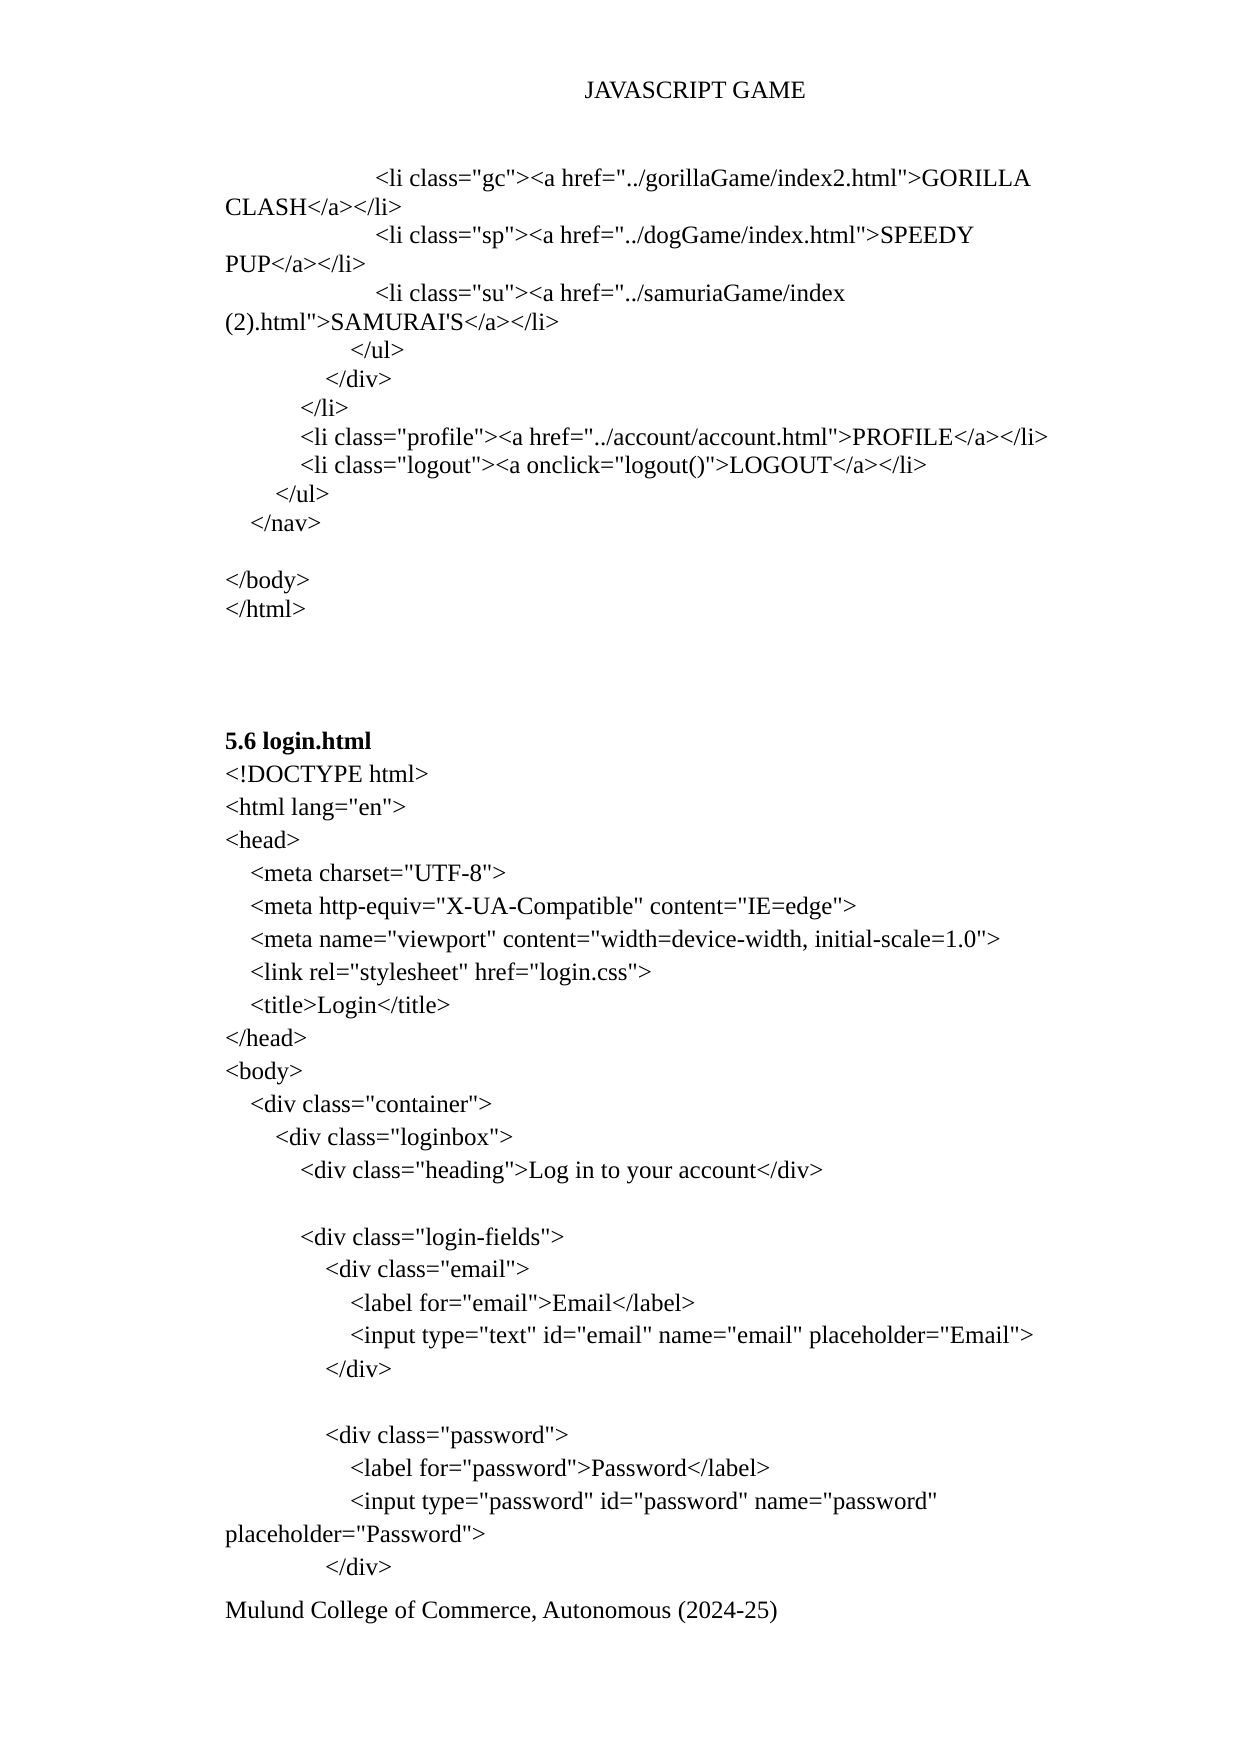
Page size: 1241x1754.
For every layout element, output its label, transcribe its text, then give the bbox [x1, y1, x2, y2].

text <!DOCTYPE html> [225, 759, 1090, 788]
text </nav> [225, 508, 1090, 537]
text <head> [225, 825, 1090, 854]
text <li class="gc"><a href="../gorillaGame/index2.html">GORILLA CLASH</a></li> [225, 163, 1090, 221]
text <meta name="viewport" content="width=device-width, initial-scale=1.0"> [225, 924, 1090, 953]
text <div class="loginbox"> [225, 1122, 1090, 1151]
text <div class="container"> [225, 1089, 1090, 1118]
text <meta charset="UTF-8"> [225, 858, 1090, 887]
text <li class="su"><a href="../samuriaGame/index (2).html">SAMURAI'S</a></li> [225, 278, 1090, 336]
text <li class="sp"><a href="../dogGame/index.html">SPEEDY PUP</a></li> [225, 221, 1090, 278]
text </div> [225, 364, 1090, 393]
text </html> [225, 594, 1090, 623]
text </ul> [225, 336, 1090, 364]
text </div> [225, 1552, 1090, 1581]
text <body> [225, 1056, 1090, 1085]
text </ul> [225, 479, 1090, 508]
text <title>Login</title> [225, 990, 1090, 1019]
text <meta http-equiv="X-UA-Compatible" content="IE=edge"> [225, 891, 1090, 920]
text <li class="logout"><a onclick="logout()">LOGOUT</a></li> [225, 451, 1090, 479]
text </div> [225, 1354, 1090, 1382]
text <div class="heading">Log in to your account</div> [225, 1156, 1090, 1184]
text </li> [225, 393, 1090, 422]
text <label for="password">Password</label> [225, 1453, 1090, 1481]
text <div class="login-fields"> [225, 1222, 1090, 1250]
text <div class="password"> [225, 1420, 1090, 1448]
text <li class="profile"><a href="../account/account.html">PROFILE</a></li> [225, 422, 1090, 451]
text <input type="password" id="password" name="password" placeholder="Password"> [225, 1486, 1090, 1547]
text <div class="email"> [225, 1254, 1090, 1283]
text <input type="text" id="email" name="email" placeholder="Email"> [225, 1321, 1090, 1349]
subtitle 5.6 login.html [225, 726, 1090, 755]
text </head> [225, 1023, 1090, 1052]
text <html lang="en"> [225, 792, 1090, 821]
text </body> [225, 566, 1090, 594]
text <label for="email">Email</label> [225, 1288, 1090, 1316]
text <link rel="stylesheet" href="login.css"> [225, 957, 1090, 986]
